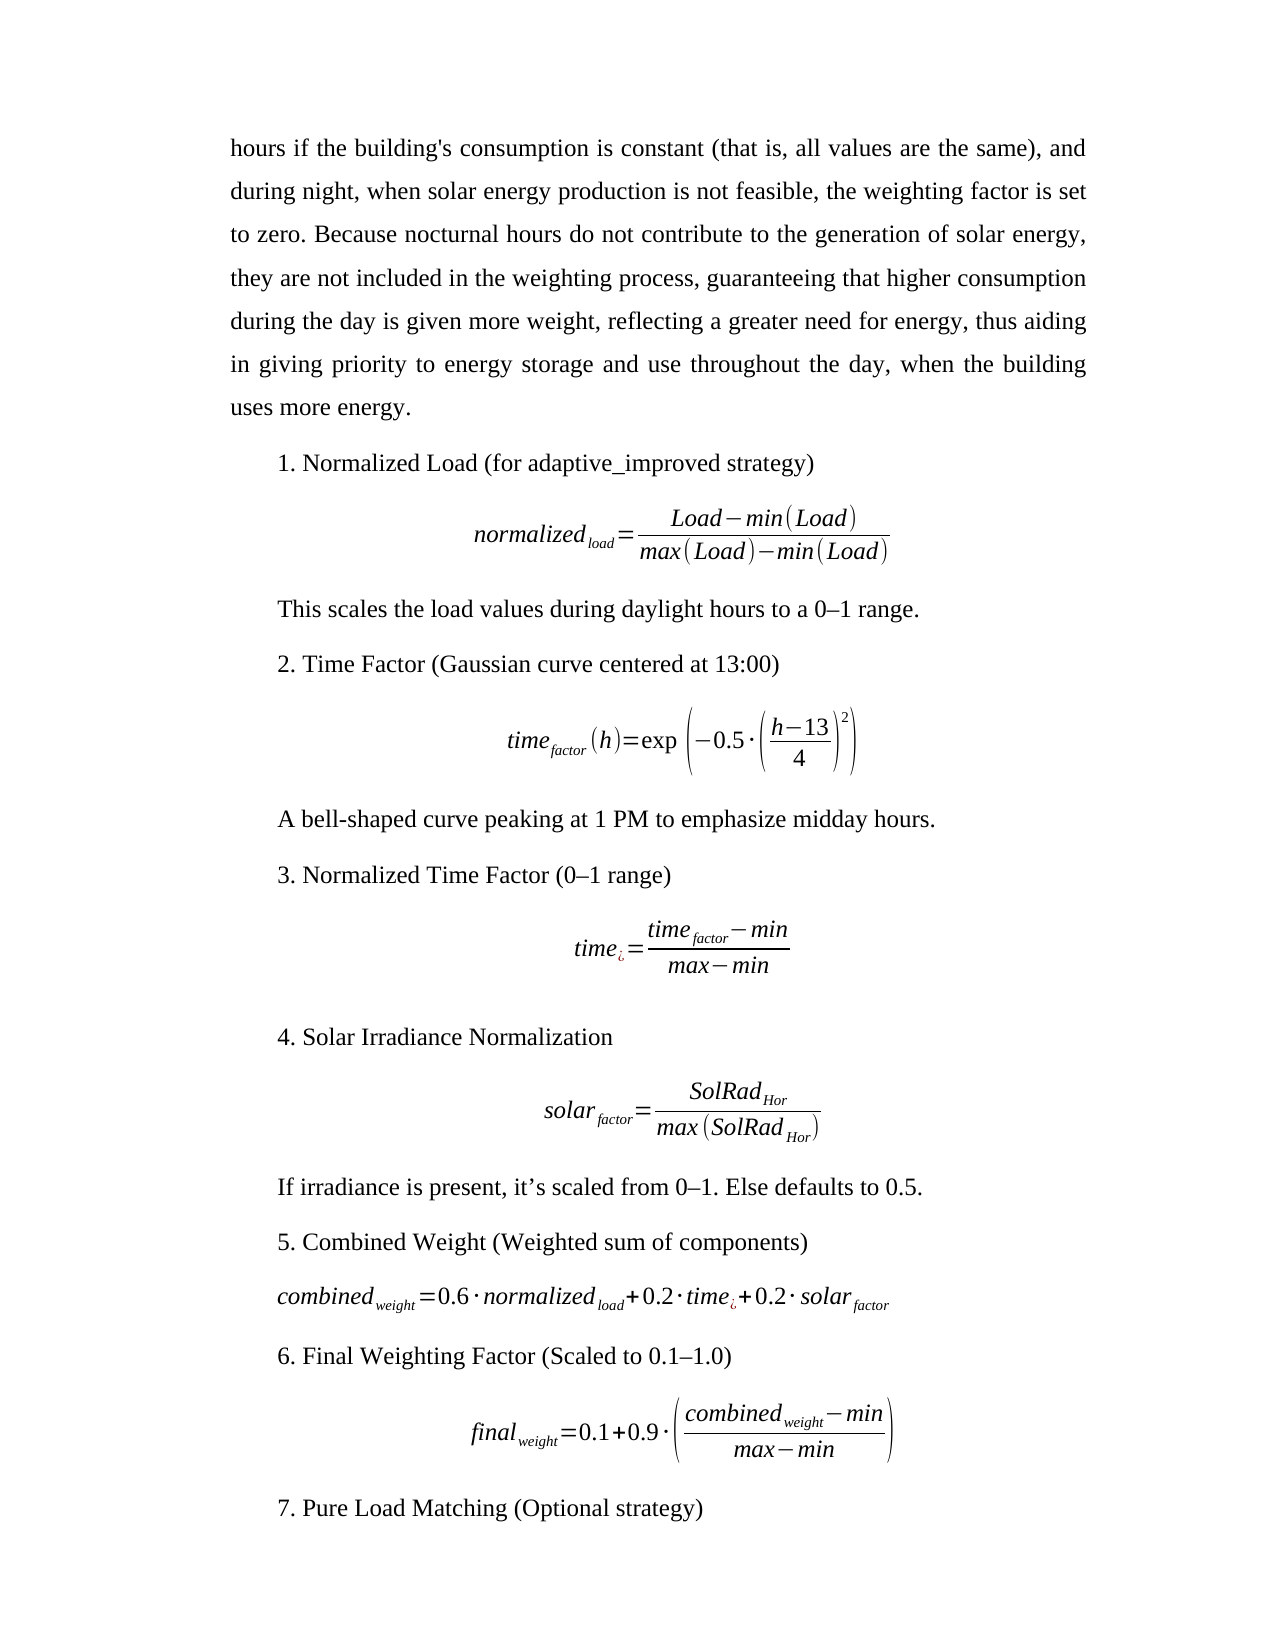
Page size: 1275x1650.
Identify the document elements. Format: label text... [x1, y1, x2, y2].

text 5. Combined Weight (Weighted sum of components) [230, 1227, 1087, 1256]
text 3. Normalized Time Factor (0–1 range) [230, 860, 1087, 889]
text If irradiance is present, it’s scaled from 0–1. Else defaults to 0.5. [230, 1172, 1087, 1200]
text This scales the load values during daylight hours to a 0–1 range. [230, 594, 1087, 623]
text 4. Solar Irradiance Normalization [230, 1022, 1087, 1051]
text A bell-shaped curve peaking at 1 PM to emphasize midday hours. [230, 804, 1087, 833]
text ​ [230, 916, 1087, 978]
text 6. Final Weighting Factor (Scaled to 0.1–1.0) [230, 1341, 1087, 1370]
text 2. Time Factor (Gaussian curve centered at 13:00) [230, 649, 1087, 678]
text 1. Normalized Load (for adaptive_improved strategy) [230, 448, 1087, 476]
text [230, 133, 1087, 421]
text 7. Pure Load Matching (Optional strategy) [230, 1493, 1087, 1521]
